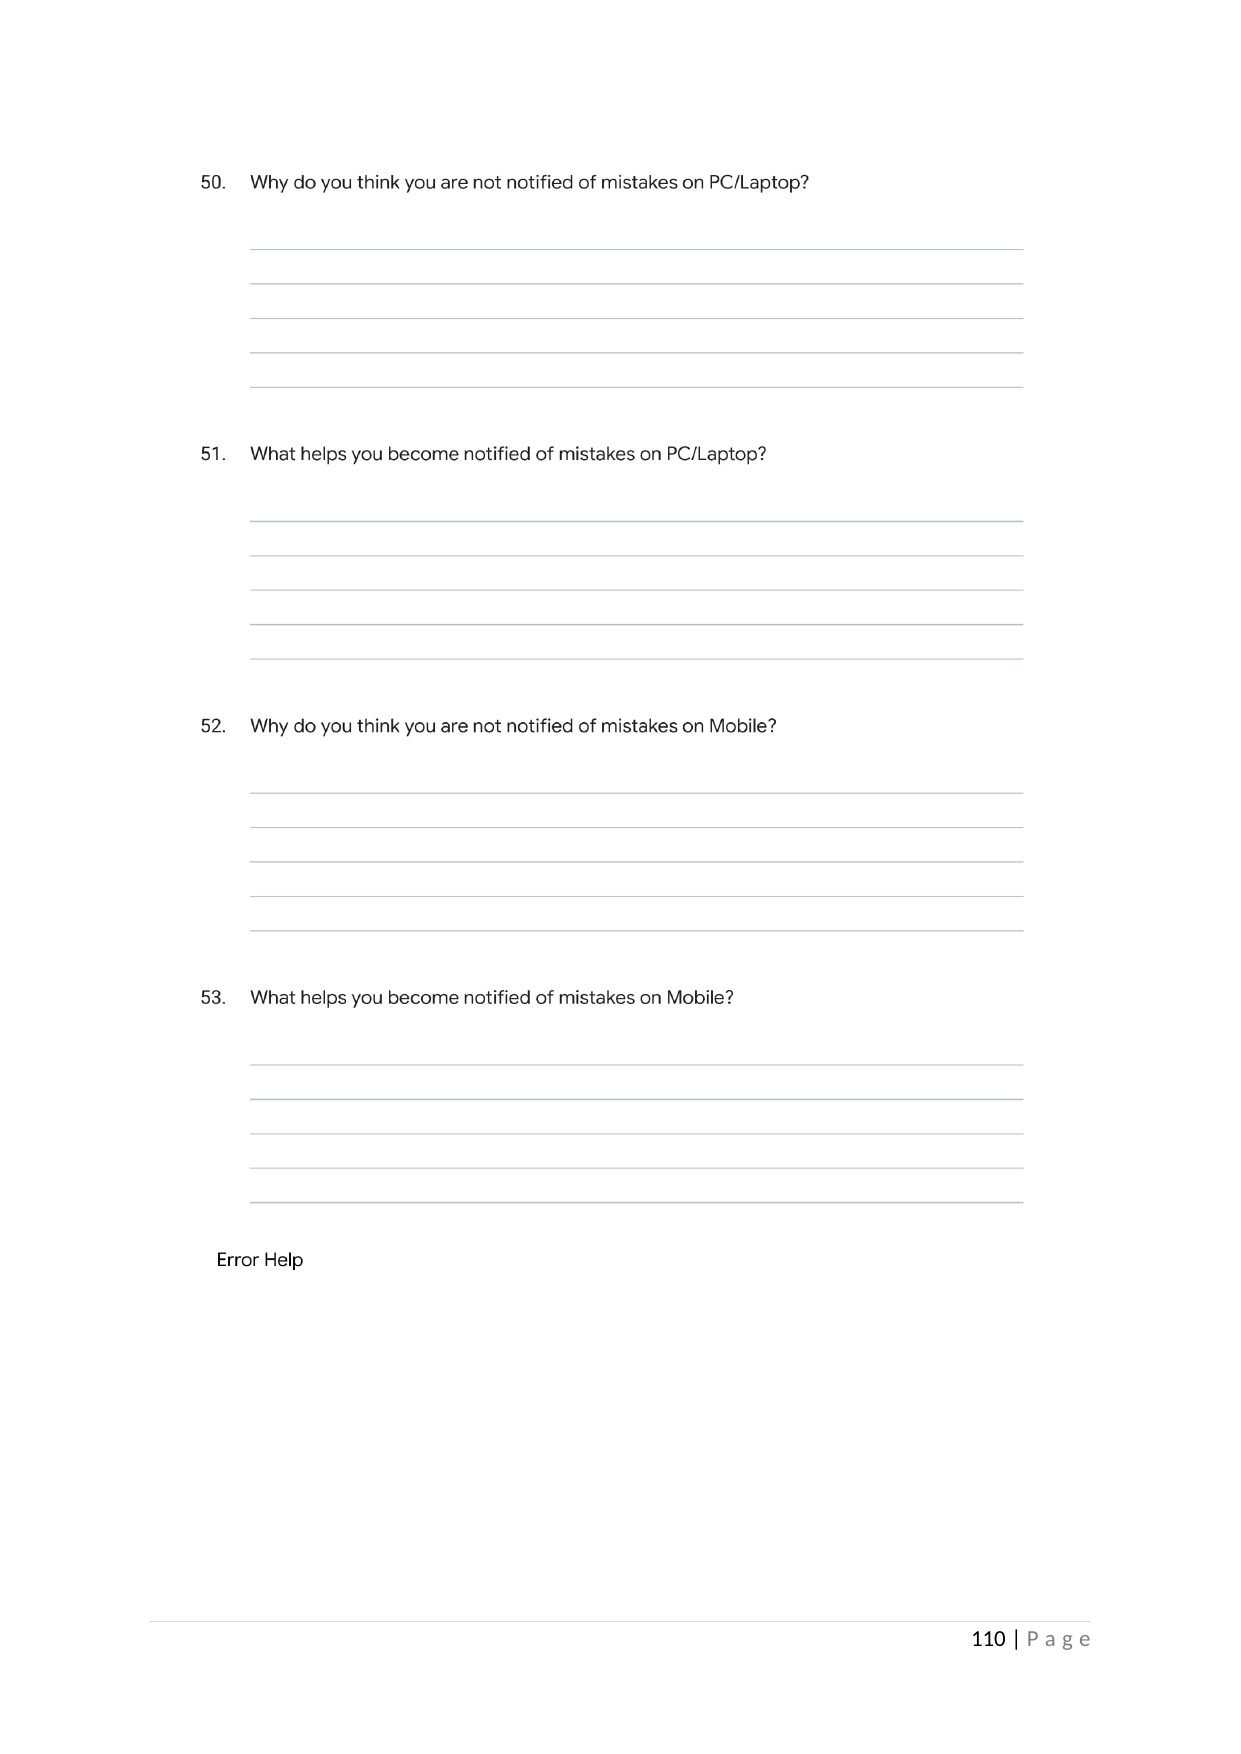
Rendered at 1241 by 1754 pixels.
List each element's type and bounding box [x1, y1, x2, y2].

picture [150, 150, 1091, 1481]
